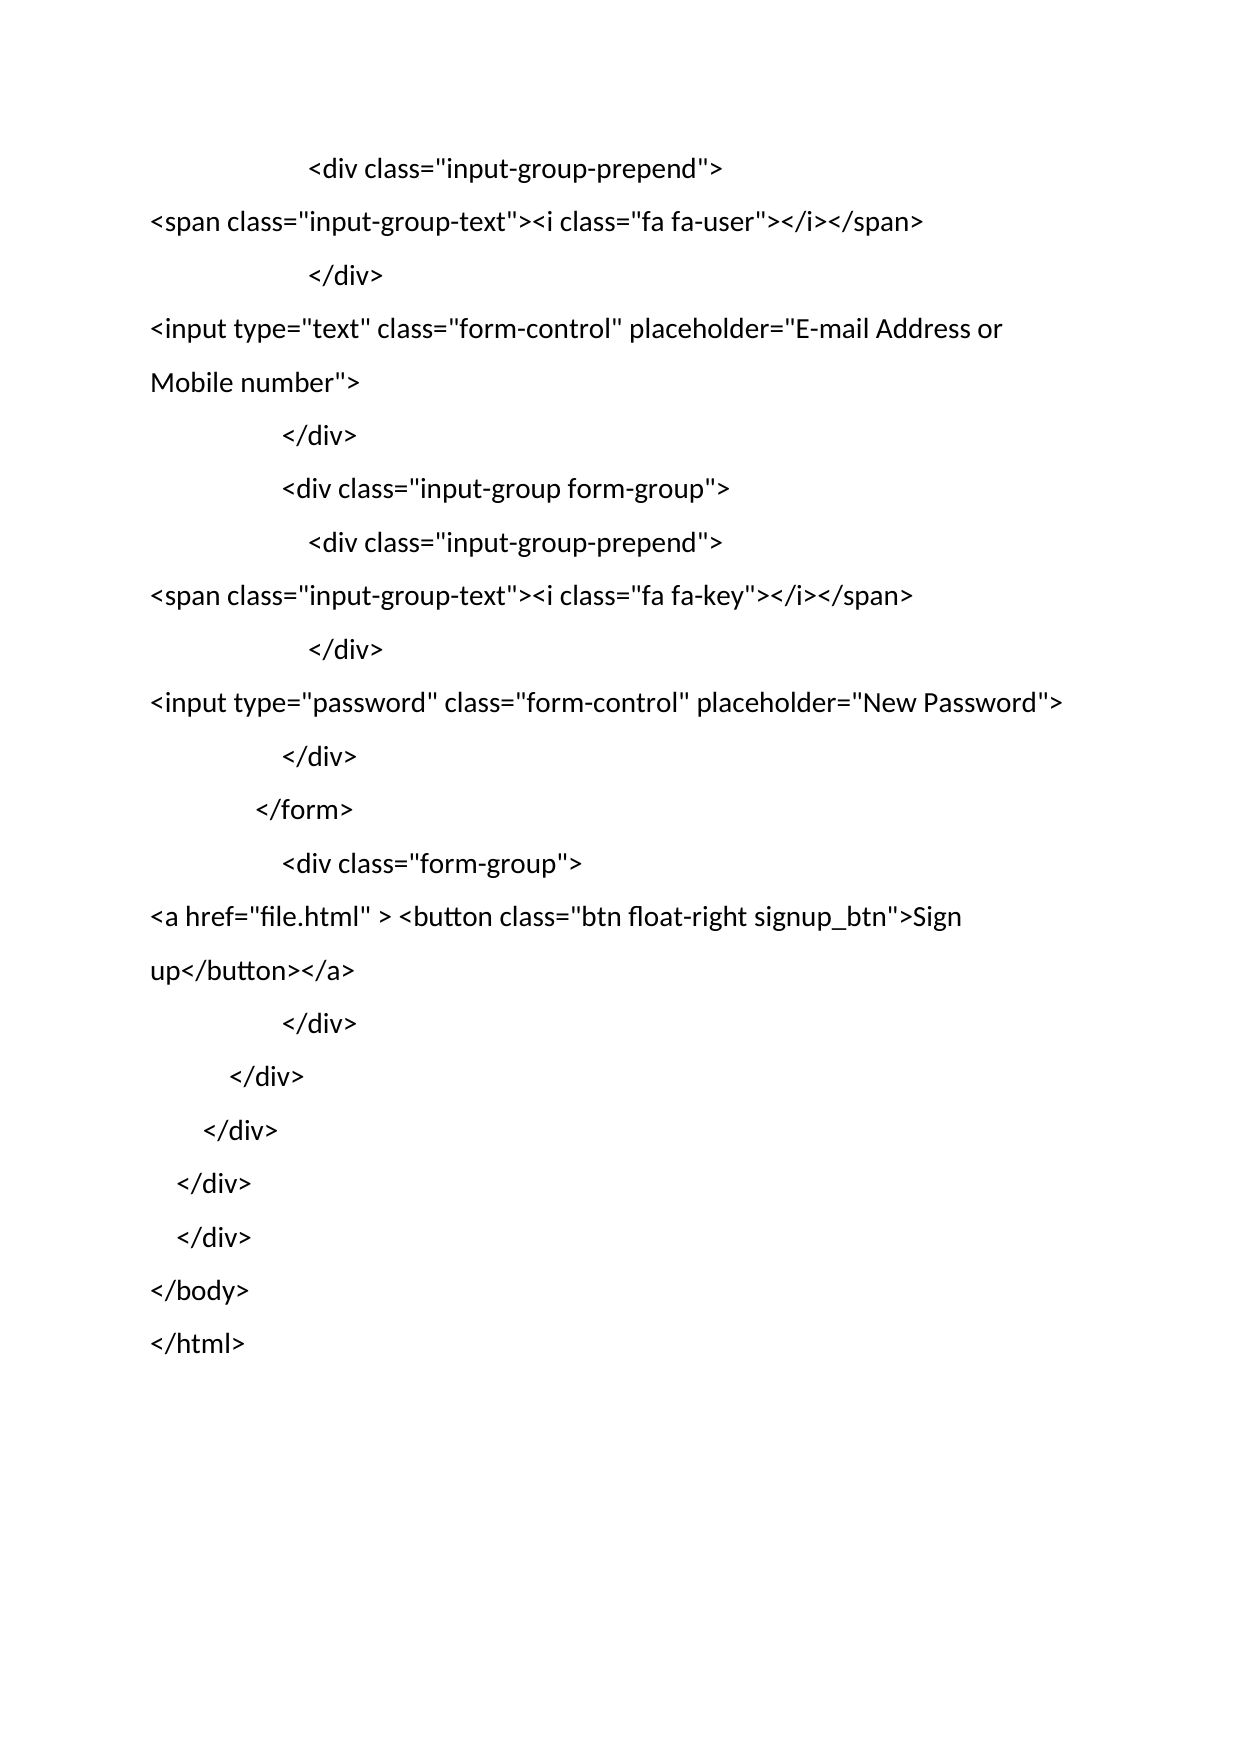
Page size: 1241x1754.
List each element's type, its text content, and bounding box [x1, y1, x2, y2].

text </body> [150, 1272, 1090, 1308]
text <div class="input-group form-group"> [150, 471, 1090, 506]
text <div class="input-group-prepend"> [150, 150, 1090, 186]
text <a href="file.html" > <button class="btn float-right signup_btn">Sign up</button></a> [150, 898, 1090, 987]
text <div class="input-group-prepend"> [150, 524, 1090, 560]
text <div class="form-group"> [150, 845, 1090, 880]
text <input type="text" class="form-control" placeholder="E-mail Address or Mobile number"> [150, 310, 1090, 399]
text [150, 203, 1090, 239]
text </div> [150, 738, 1090, 773]
text <span class="input-group-text"><i class="fa fa-key"></i></span> [150, 577, 1090, 613]
text </div> [150, 631, 1090, 667]
text </div> [150, 1112, 1090, 1147]
text </div> [150, 1058, 1090, 1094]
text </form> [150, 791, 1090, 827]
text </div> [150, 417, 1090, 453]
text </div> [150, 1219, 1090, 1254]
text </div> [150, 1005, 1090, 1041]
text </div> [150, 257, 1090, 292]
text <input type="password" class="form-control" placeholder="New Password"> [150, 684, 1090, 720]
text </html> [150, 1326, 1090, 1361]
text </div> [150, 1165, 1090, 1201]
